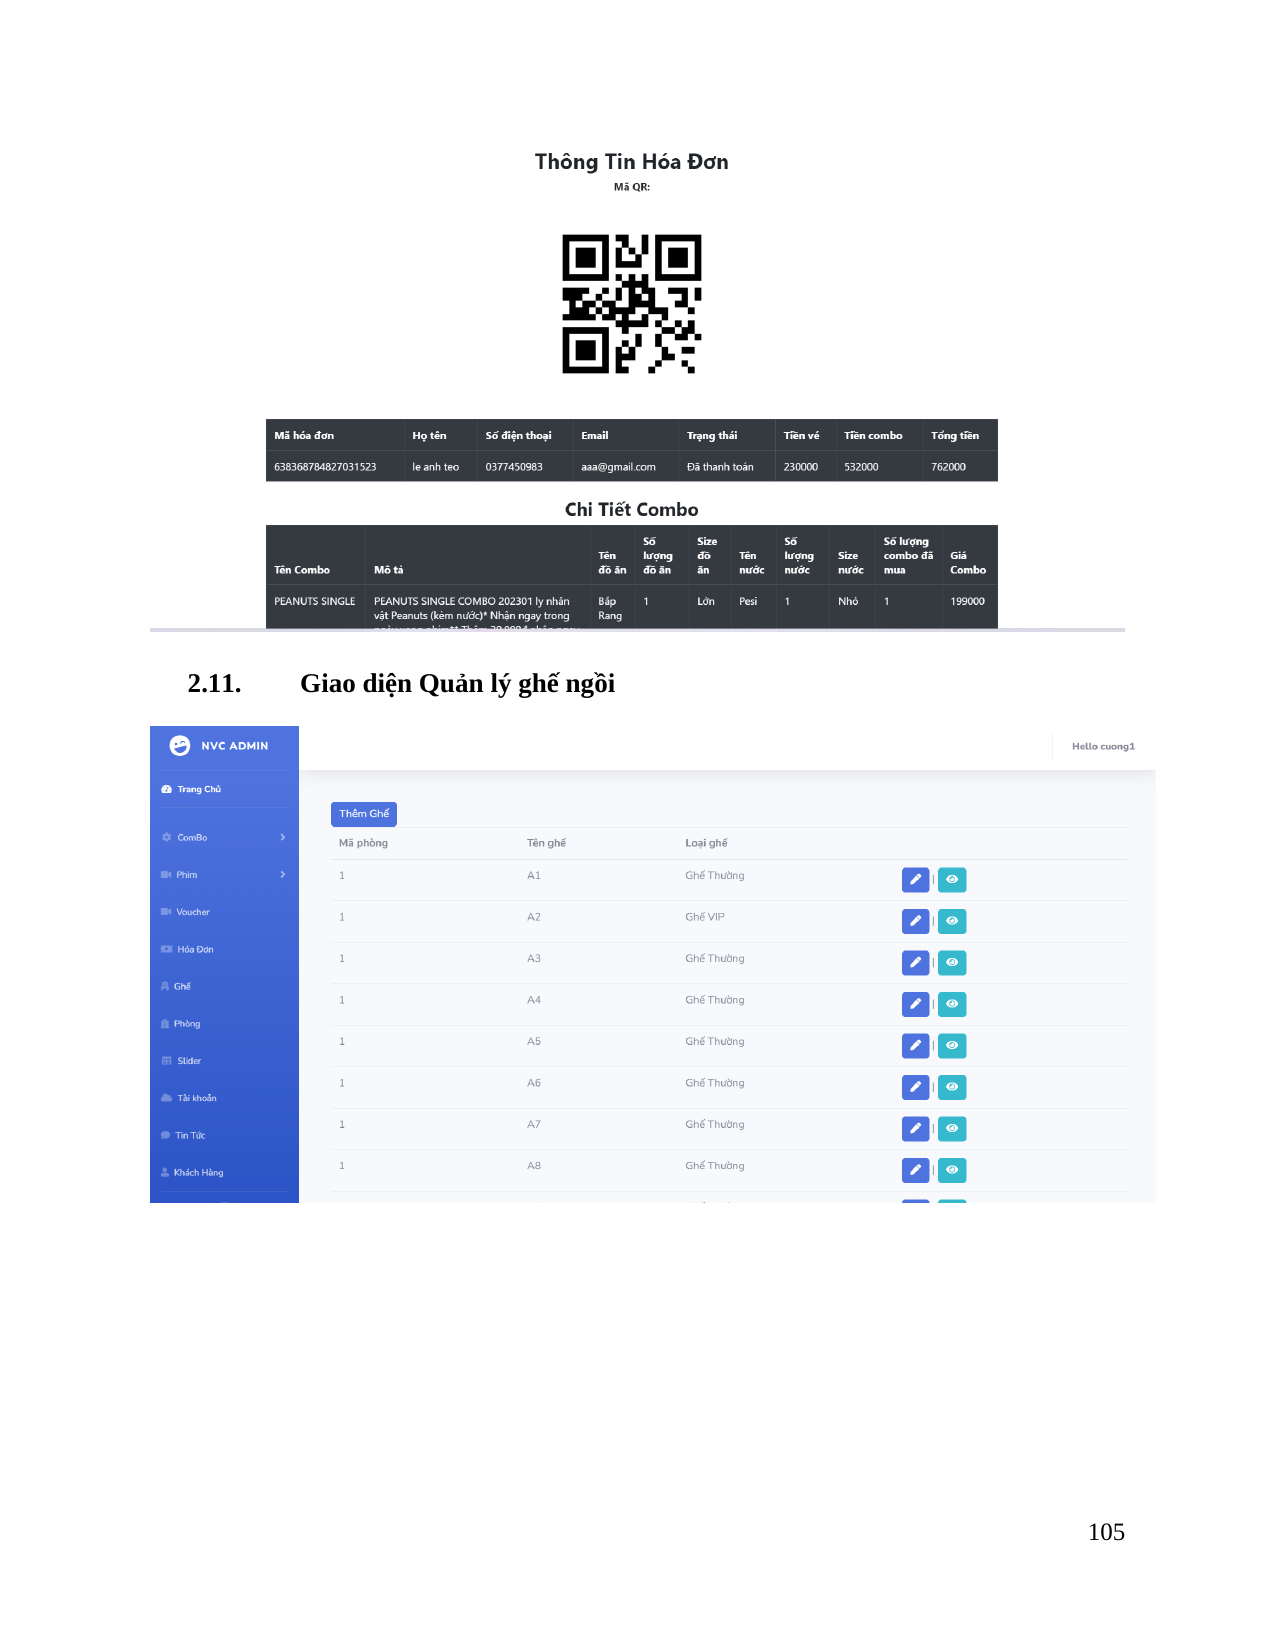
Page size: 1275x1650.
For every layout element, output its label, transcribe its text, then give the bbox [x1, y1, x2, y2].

picture [150, 150, 1125, 632]
subtitle Giao diện Quản lý ghế ngồi [187, 667, 1125, 698]
picture [150, 726, 1156, 1203]
